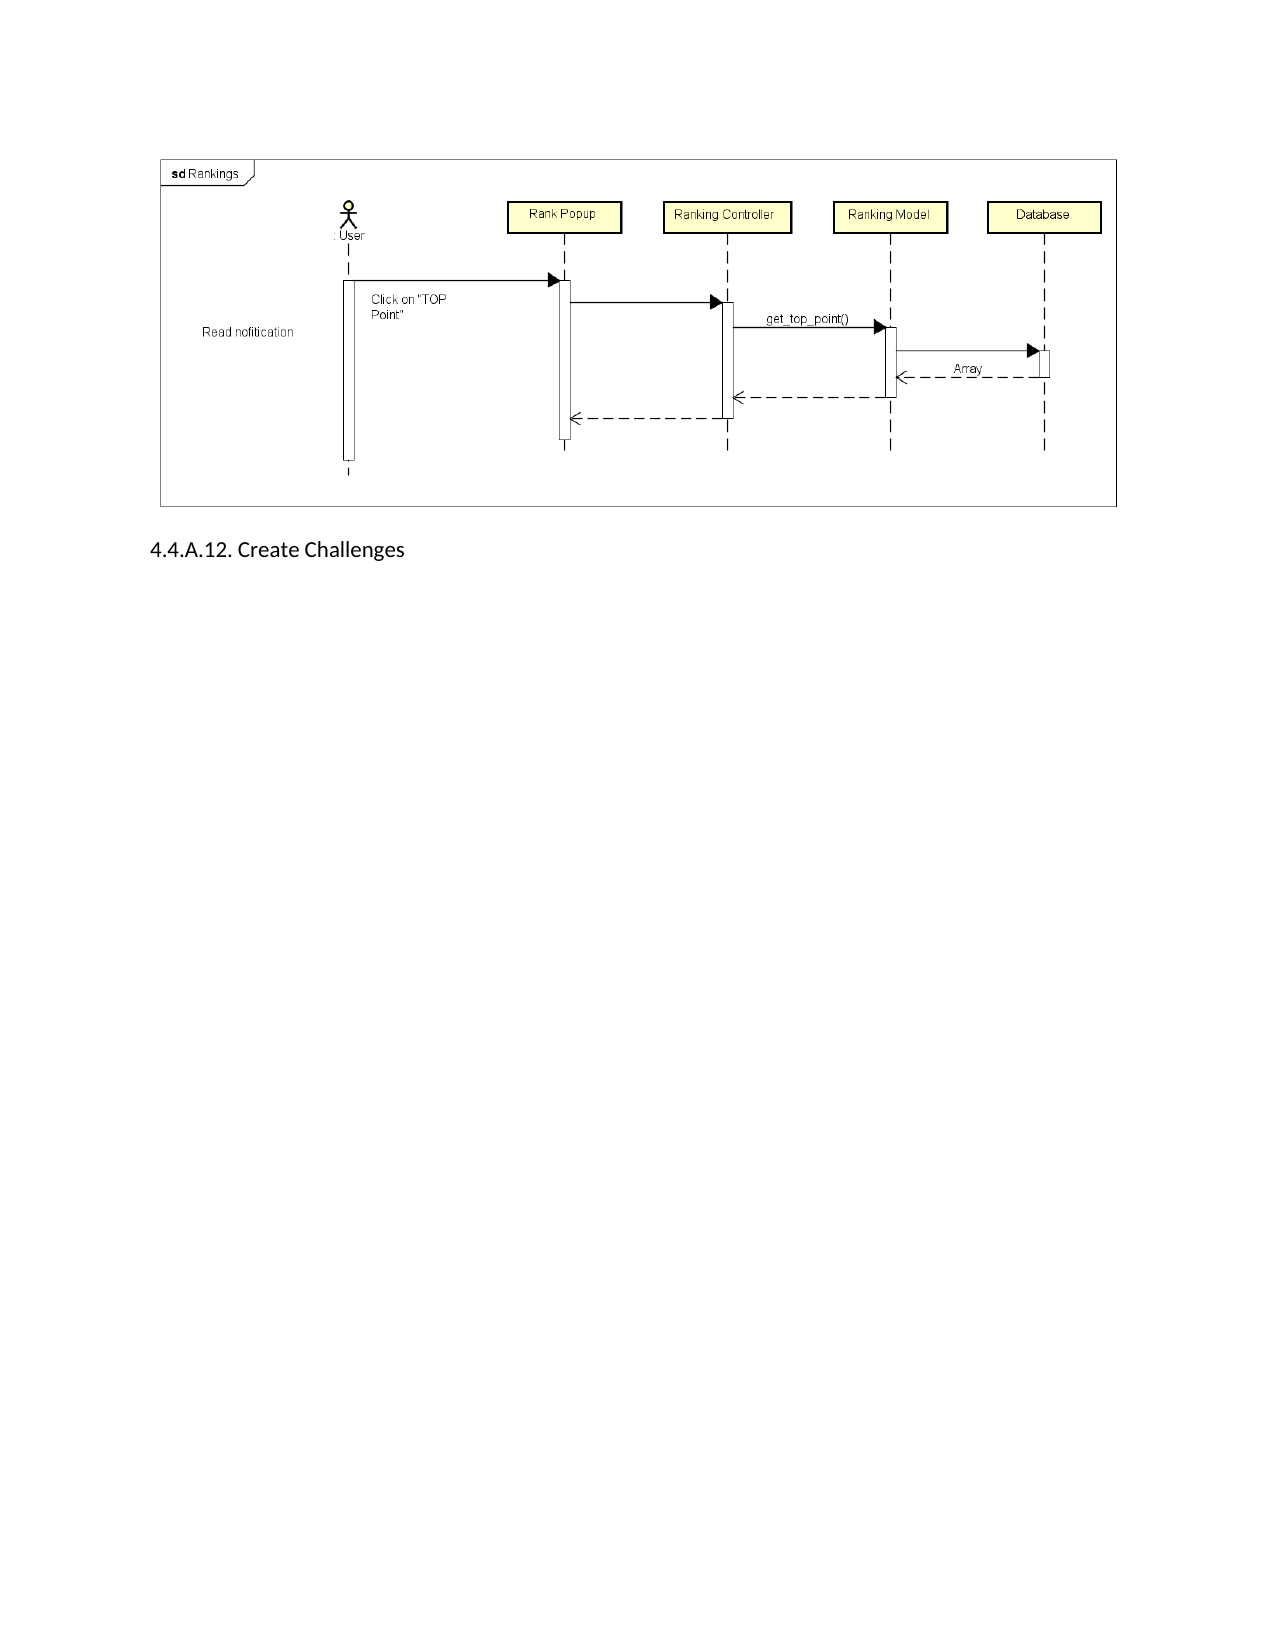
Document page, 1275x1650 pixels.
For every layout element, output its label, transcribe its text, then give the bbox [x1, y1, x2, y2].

text 4.4.A.12. Create Challenges [150, 535, 1125, 563]
picture [150, 150, 1125, 517]
